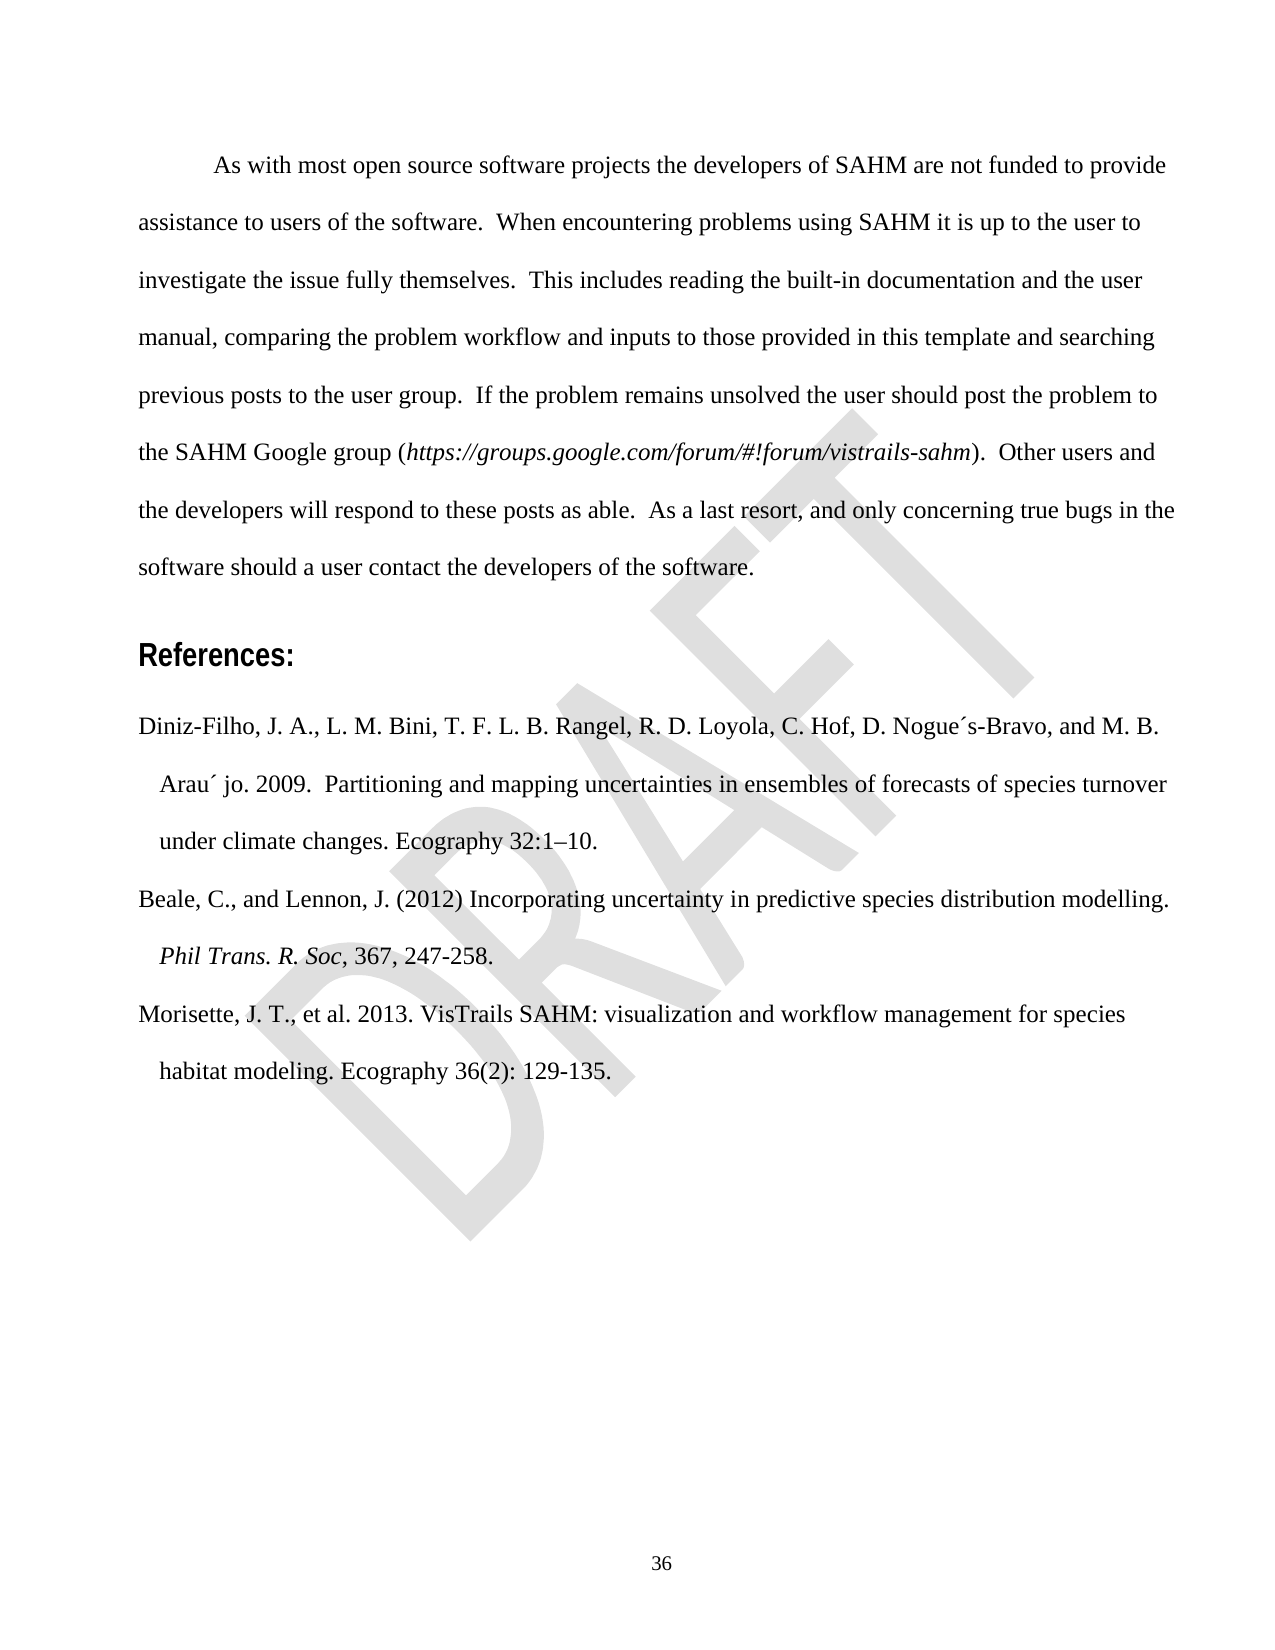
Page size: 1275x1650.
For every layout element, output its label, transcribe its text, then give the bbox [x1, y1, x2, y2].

subtitle References: [138, 635, 1185, 673]
text Morisette, J. T., et al. 2013. VisTrails SAHM: visualization and workflow management for species habitat modeling. Ecography 36(2): 129-135. [138, 999, 1185, 1085]
text As with most open source software projects the developers of SAHM are not funded to provide assistance to users of the software. When encountering problems using SAHM it is up to the user to investigate the issue fully themselves. This includes reading the built-in documentation and the user manual, comparing the problem workflow and inputs to those provided in this template and searching previous posts to the user group. If the problem remains unsolved the user should post the problem to the SAHM Google group (https://groups.google.com/forum/#!forum/vistrails-sahm). Other users and the developers will respond to these posts as able. As a last resort, and only concerning true bugs in the software should a user contact the developers of the software. [138, 150, 1185, 581]
text Beale, C., and Lennon, J. (2012) Incorporating uncertainty in predictive species distribution modelling. Phil Trans. R. Soc, 367, 247-258. [138, 884, 1185, 970]
text Diniz-Filho, J. A., L. M. Bini, T. F. L. B. Rangel, R. D. Loyola, C. Hof, D. Nogue´s-Bravo, and M. B. Arau´ jo. 2009. Partitioning and mapping uncertainties in ensembles of forecasts of species turnover under climate changes. Ecography 32:1–10. [138, 711, 1185, 855]
